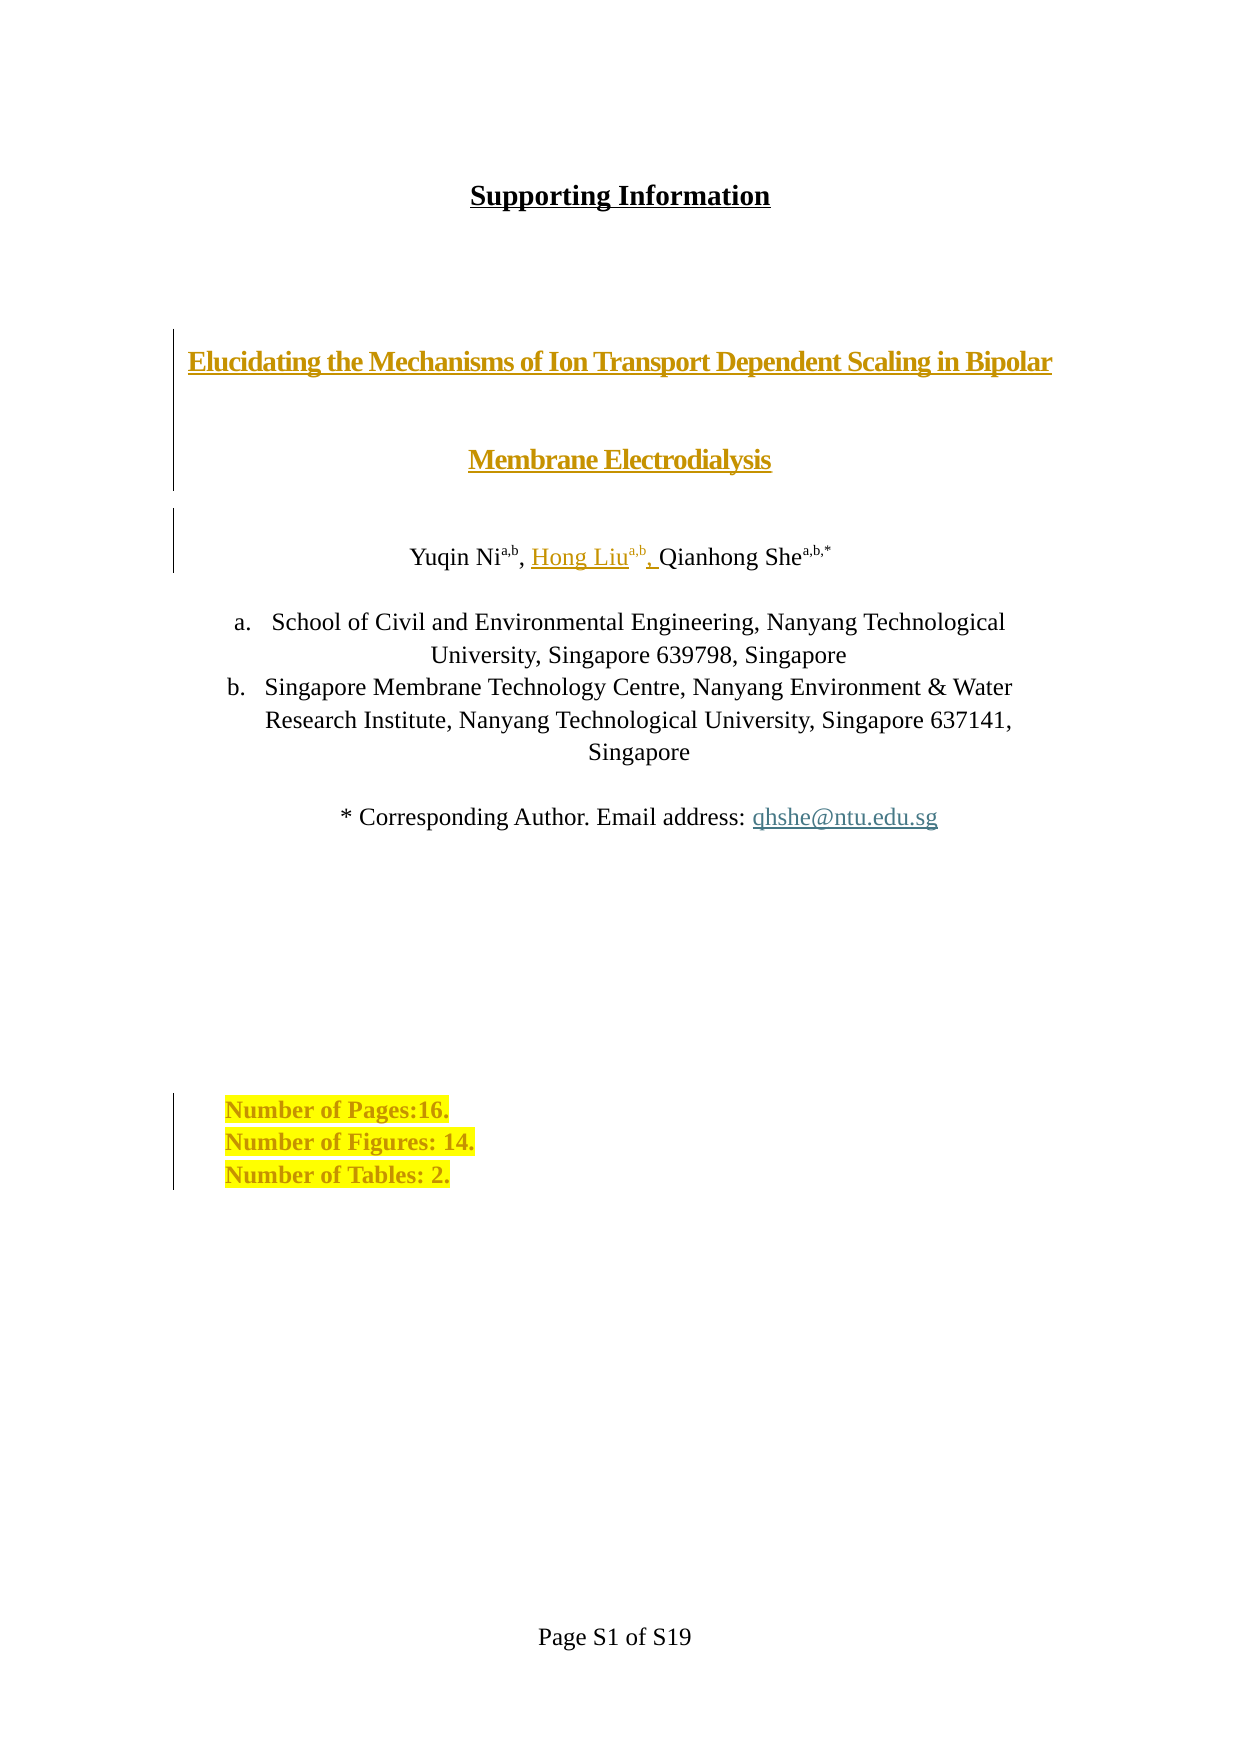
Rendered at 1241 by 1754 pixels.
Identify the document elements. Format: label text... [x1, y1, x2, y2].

list Number of Pages:16. [225, 1093, 1053, 1125]
list * Corresponding Author. Email address: qhshe@ntu.edu.sg [225, 800, 1053, 833]
list Number of Tables: 2. [225, 1158, 1053, 1190]
list School of Civil and Environmental Engineering, Nanyang Technological University, Singapore 639798, Singapore [187, 605, 1053, 670]
list Number of Figures: 14. [225, 1125, 1053, 1158]
text Supporting Information [187, 162, 1053, 227]
list Singapore Membrane Technology Centre, Nanyang Environment & Water Research Institute, Nanyang Technological University, Singapore 637141, Singapore [187, 670, 1053, 768]
text Yuqin Nia,b, Qianhong Shea,b,* [187, 540, 1053, 573]
